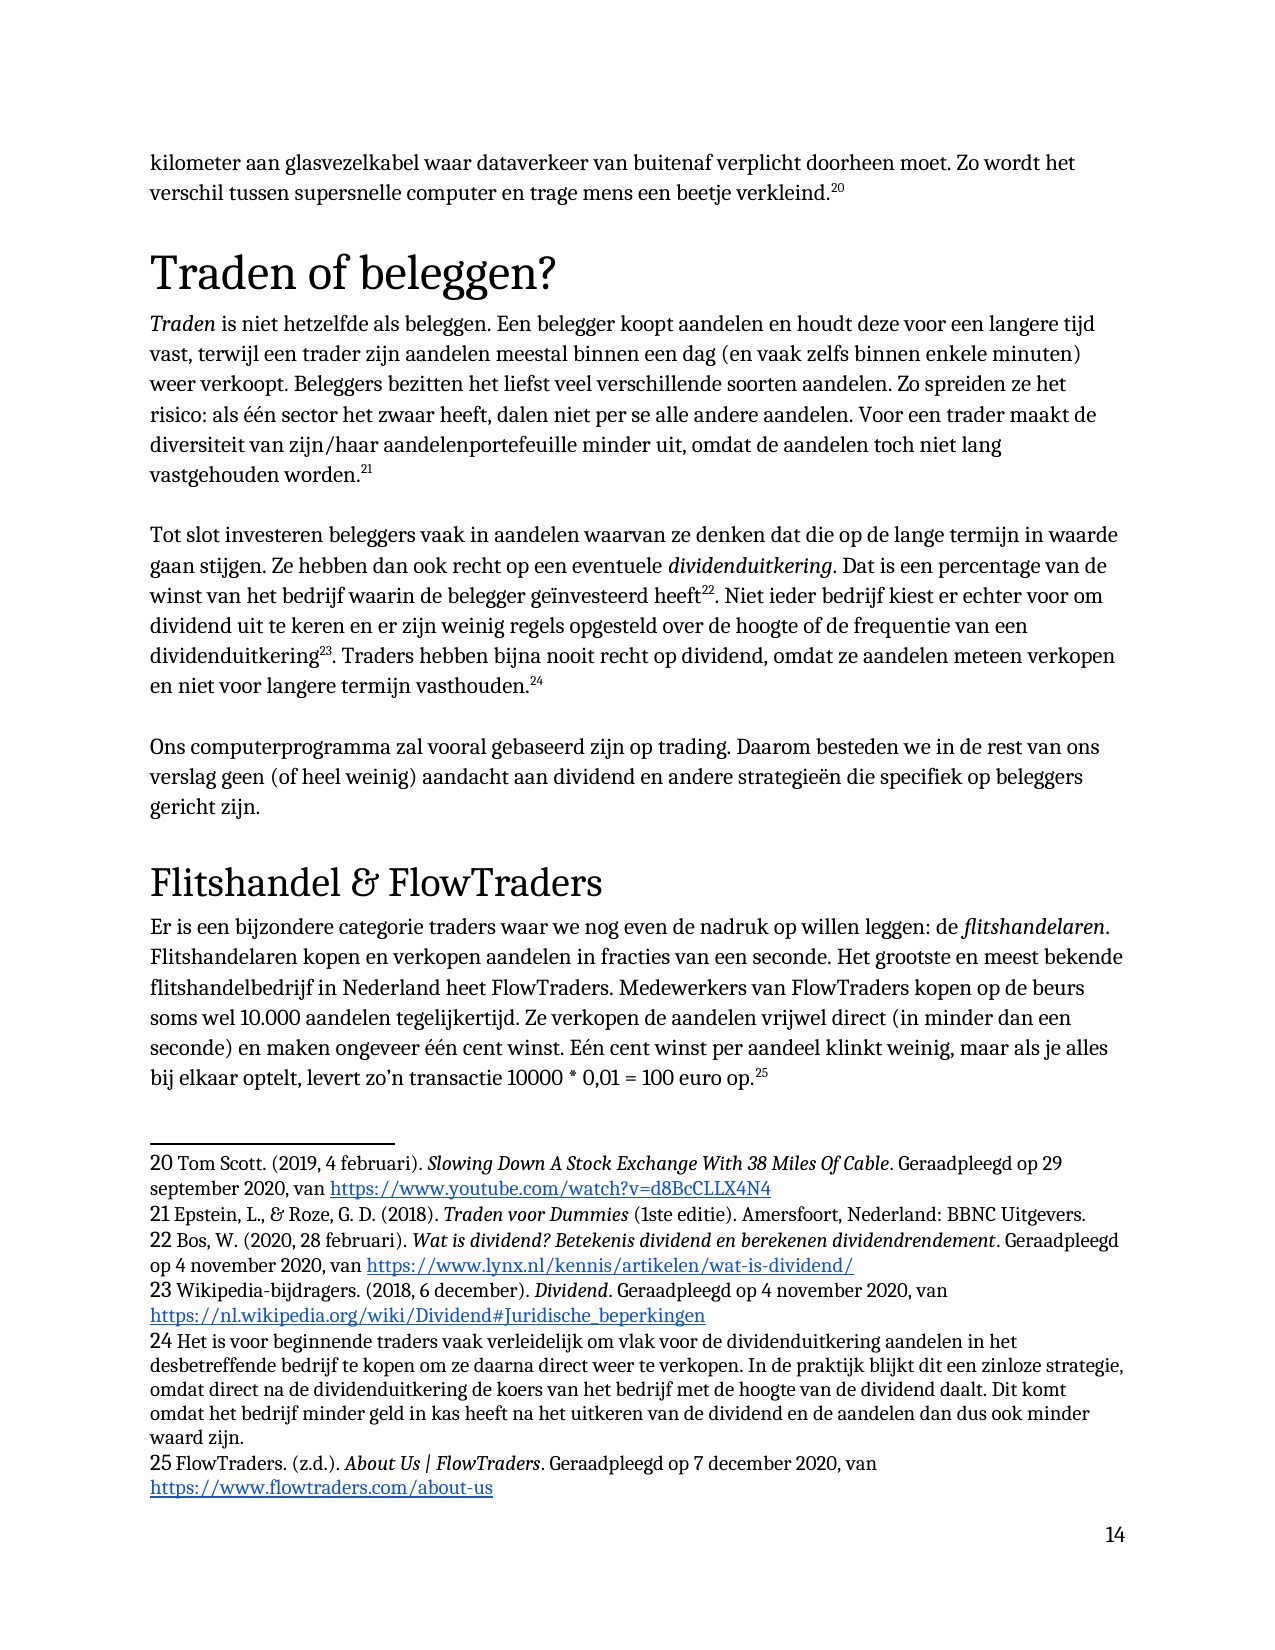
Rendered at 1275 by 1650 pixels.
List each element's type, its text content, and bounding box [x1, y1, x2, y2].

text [150, 150, 1125, 207]
subtitle Traden of beleggen? [150, 245, 1125, 302]
subtitle Flitshandel & FlowTraders [150, 859, 1125, 907]
text Tot slot investeren beleggers vaak in aandelen waarvan ze denken dat die op de lange termijn in waarde gaan stijgen. Ze hebben dan ook recht op een eventuele dividenduitkering. Dat is een percentage van de winst van het bedrijf waarin de belegger geïnvesteerd heeft. Niet ieder bedrijf kiest er echter voor om dividend uit te keren en er zijn weinig regels opgesteld over de hoogte of de frequentie van een dividenduitkering. Traders hebben bijna nooit recht op dividend, omdat ze aandelen meteen verkopen en niet voor langere termijn vasthouden. [150, 522, 1125, 700]
text Ons computerprogramma zal vooral gebaseerd zijn op trading. Daarom besteden we in de rest van ons verslag geen (of heel weinig) aandacht aan dividend en andere strategieën die specifiek op beleggers gericht zijn. [150, 734, 1125, 821]
text Traden is niet hetzelfde als beleggen. Een belegger koopt aandelen en houdt deze voor een langere tijd vast, terwijl een trader zijn aandelen meestal binnen een dag (en vaak zelfs binnen enkele minuten) weer verkoopt. Beleggers bezitten het liefst veel verschillende soorten aandelen. Zo spreiden ze het risico: als één sector het zwaar heeft, dalen niet per se alle andere aandelen. Voor een trader maakt de diversiteit van zijn/haar aandelenportefeuille minder uit, omdat de aandelen toch niet lang vastgehouden worden. [150, 311, 1125, 488]
text Er is een bijzondere categorie traders waar we nog even de nadruk op willen leggen: de flitshandelaren. Flitshandelaren kopen en verkopen aandelen in fracties van een seconde. Het grootste en meest bekende flitshandelbedrijf in Nederland heet FlowTraders. Medewerkers van FlowTraders kopen op de beurs soms wel 10.000 aandelen tegelijkertijd. Ze verkopen de aandelen vrijwel direct (in minder dan een seconde) en maken ongeveer één cent winst. Eén cent winst per aandeel klinkt weinig, maar als je alles bij elkaar optelt, levert zo’n transactie 10000 * 0,01 = 100 euro op. [150, 914, 1125, 1091]
